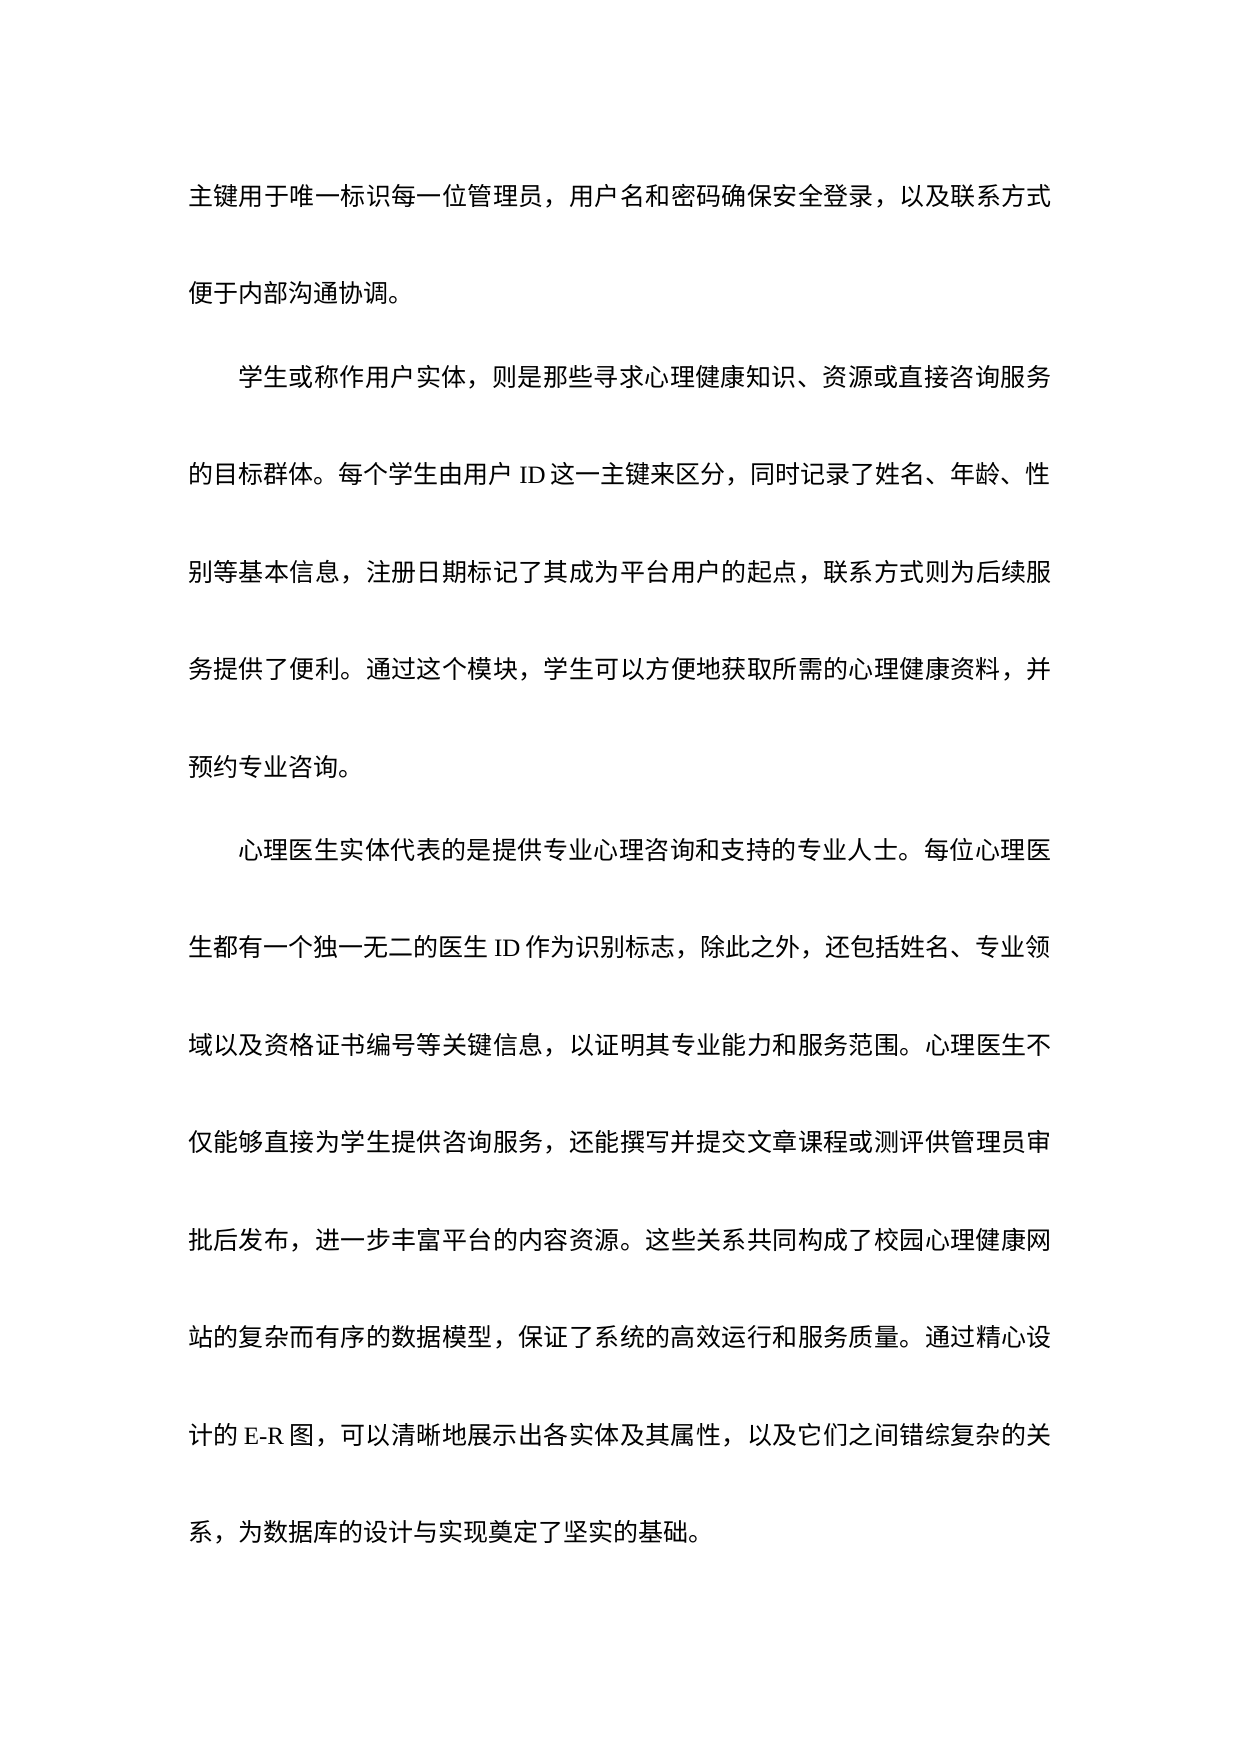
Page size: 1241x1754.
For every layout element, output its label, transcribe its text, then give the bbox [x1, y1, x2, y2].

text 心理医生实体代表的是提供专业心理咨询和支持的专业人士。每位心理医生都有一个独一无二的医生ID作为识别标志，除此之外，还包括姓名、专业领域以及资格证书编号等关键信息，以证明其专业能力和服务范围。心理医生不仅能够直接为学生提供咨询服务，还能撰写并提交文章课程或测评供管理员审批后发布，进一步丰富平台的内容资源。这些关系共同构成了校园心理健康网站的复杂而有序的数据模型，保证了系统的高效运行和服务质量。通过精心设计的E-R图，可以清晰地展示出各实体及其属性，以及它们之间错综复杂的关系，为数据库的设计与实现奠定了坚实的基础。 [188, 816, 1052, 1563]
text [188, 162, 1052, 324]
text 学生或称作用户实体，则是那些寻求心理健康知识、资源或直接咨询服务的目标群体。每个学生由用户ID这一主键来区分，同时记录了姓名、年龄、性别等基本信息，注册日期标记了其成为平台用户的起点，联系方式则为后续服务提供了便利。通过这个模块，学生可以方便地获取所需的心理健康资料，并预约专业咨询。 [188, 343, 1052, 798]
